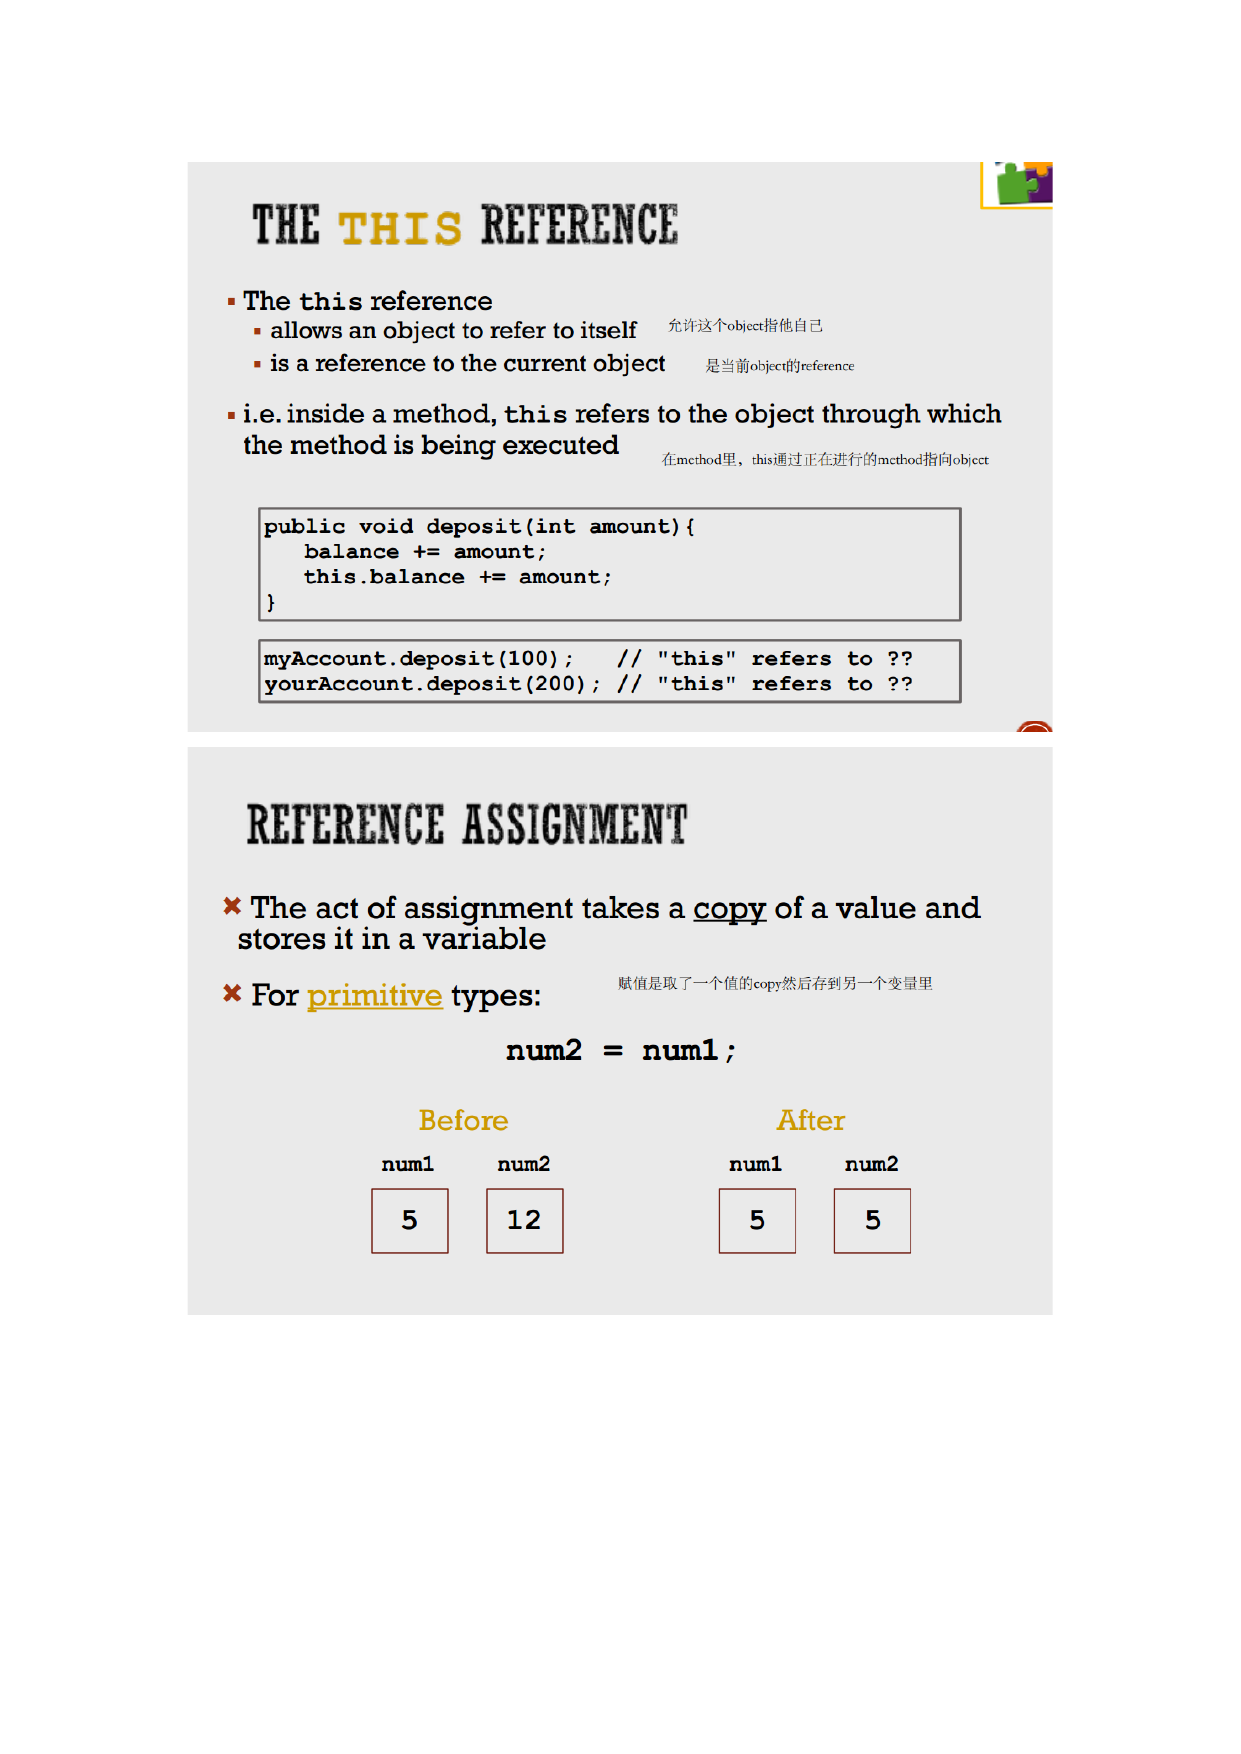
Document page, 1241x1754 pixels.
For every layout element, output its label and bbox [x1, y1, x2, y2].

picture [187, 162, 1053, 732]
picture [187, 747, 1053, 1315]
